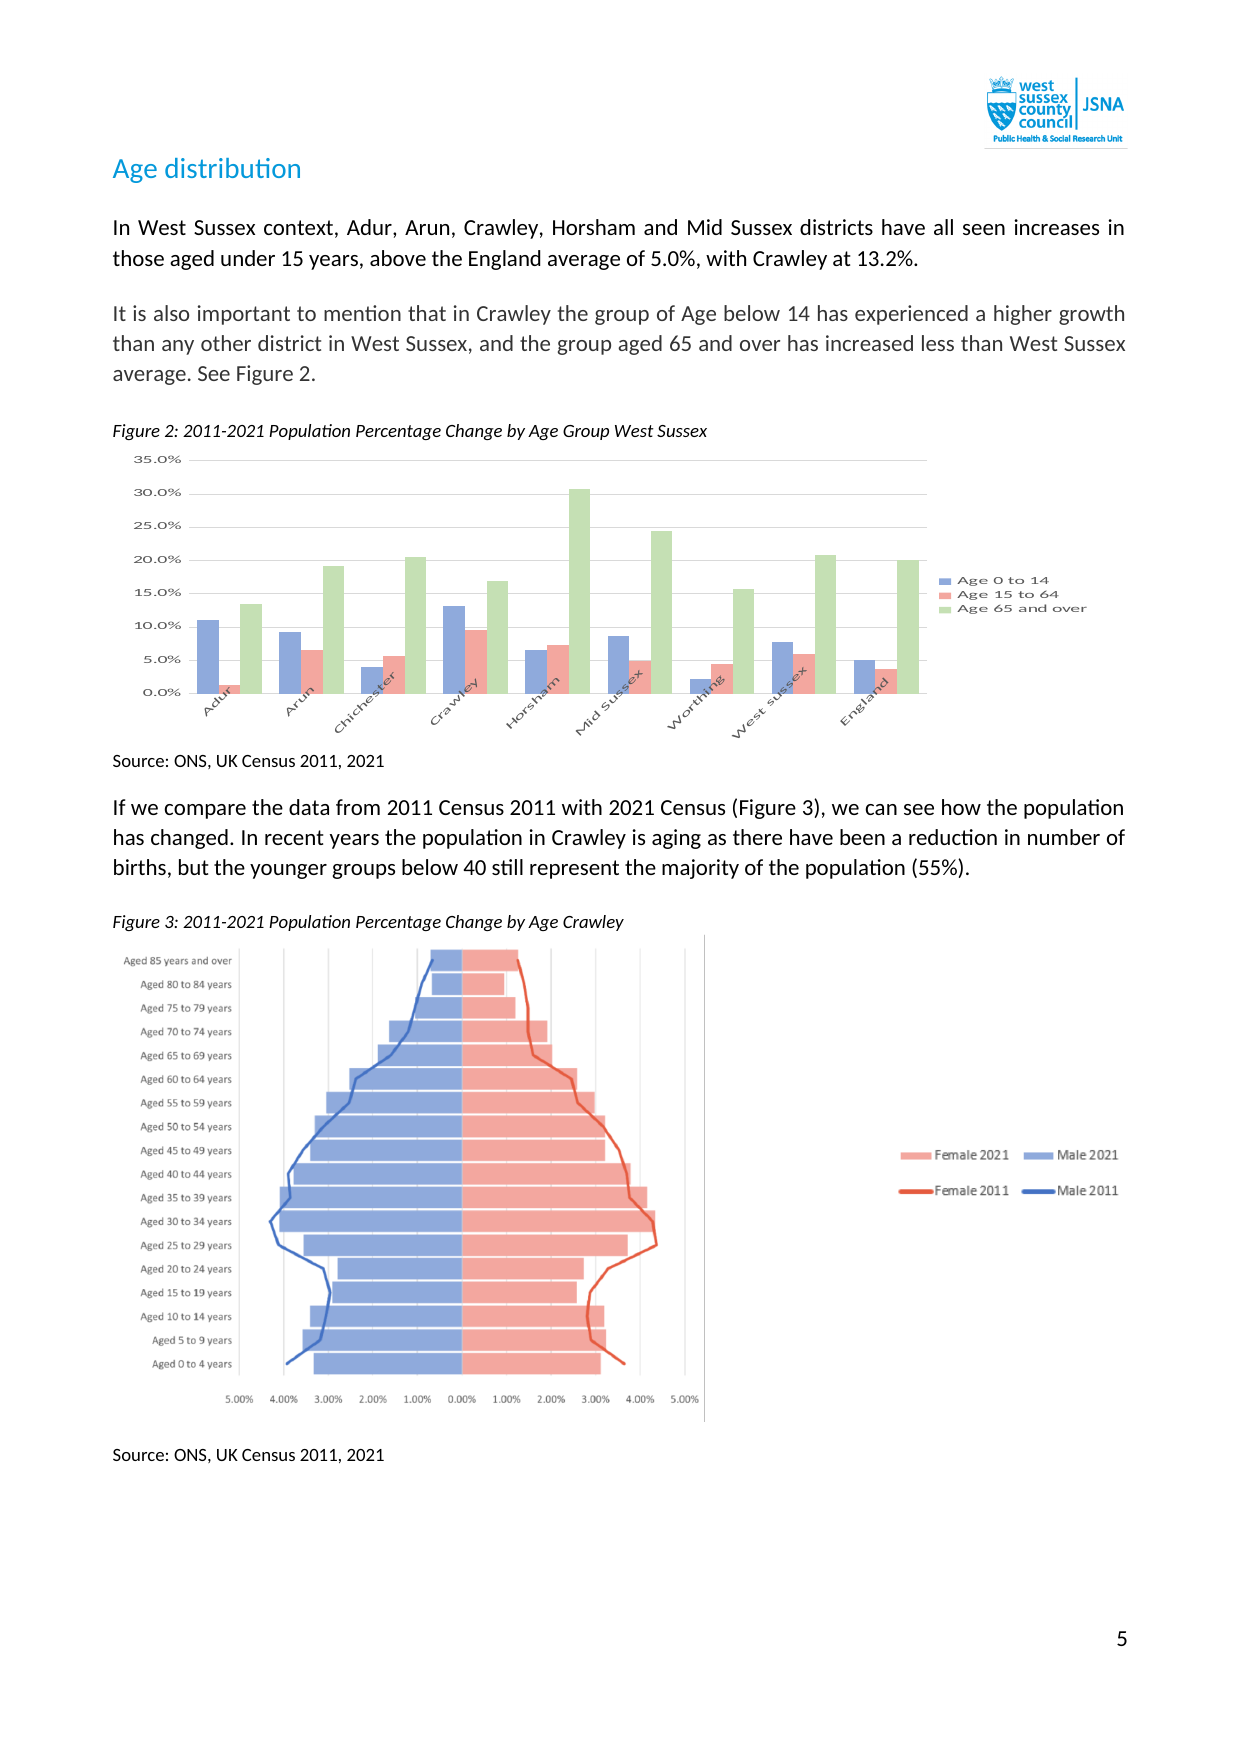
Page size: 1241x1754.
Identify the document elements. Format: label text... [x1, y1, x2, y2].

text In West Sussex context, Adur, Arun, Crawley, Horsham and Mid Sussex districts have all seen increases in those aged under 15 years, above the England average of 5.0%, with Crawley at 13.2%. [112, 213, 1128, 272]
text Source: ONS, UK Census 2011, 2021 [112, 1443, 1128, 1466]
text It is also important to mention that in Crawley the group of Age below 14 has experienced a higher growth than any other district in West Sussex, and the group aged 65 and over has increased less than West Sussex average. See Figure 2. [112, 299, 1128, 387]
text If we compare the data from 2011 Census 2011 with 2021 Census (Figure 3), we can see how the population has changed. In recent years the population in Crawley is aging as there have been a reduction in number of births, but the younger groups below 40 still represent the majority of the population (55%). [112, 793, 1128, 881]
picture [116, 935, 705, 1422]
text Figure 2: 2011-2021 Population Percentage Change by Age Group West Sussex Source: ONS, UK Census 2011, 2021 [112, 420, 1128, 772]
picture [981, 73, 1128, 149]
subtitle Age distribution [112, 150, 1128, 186]
